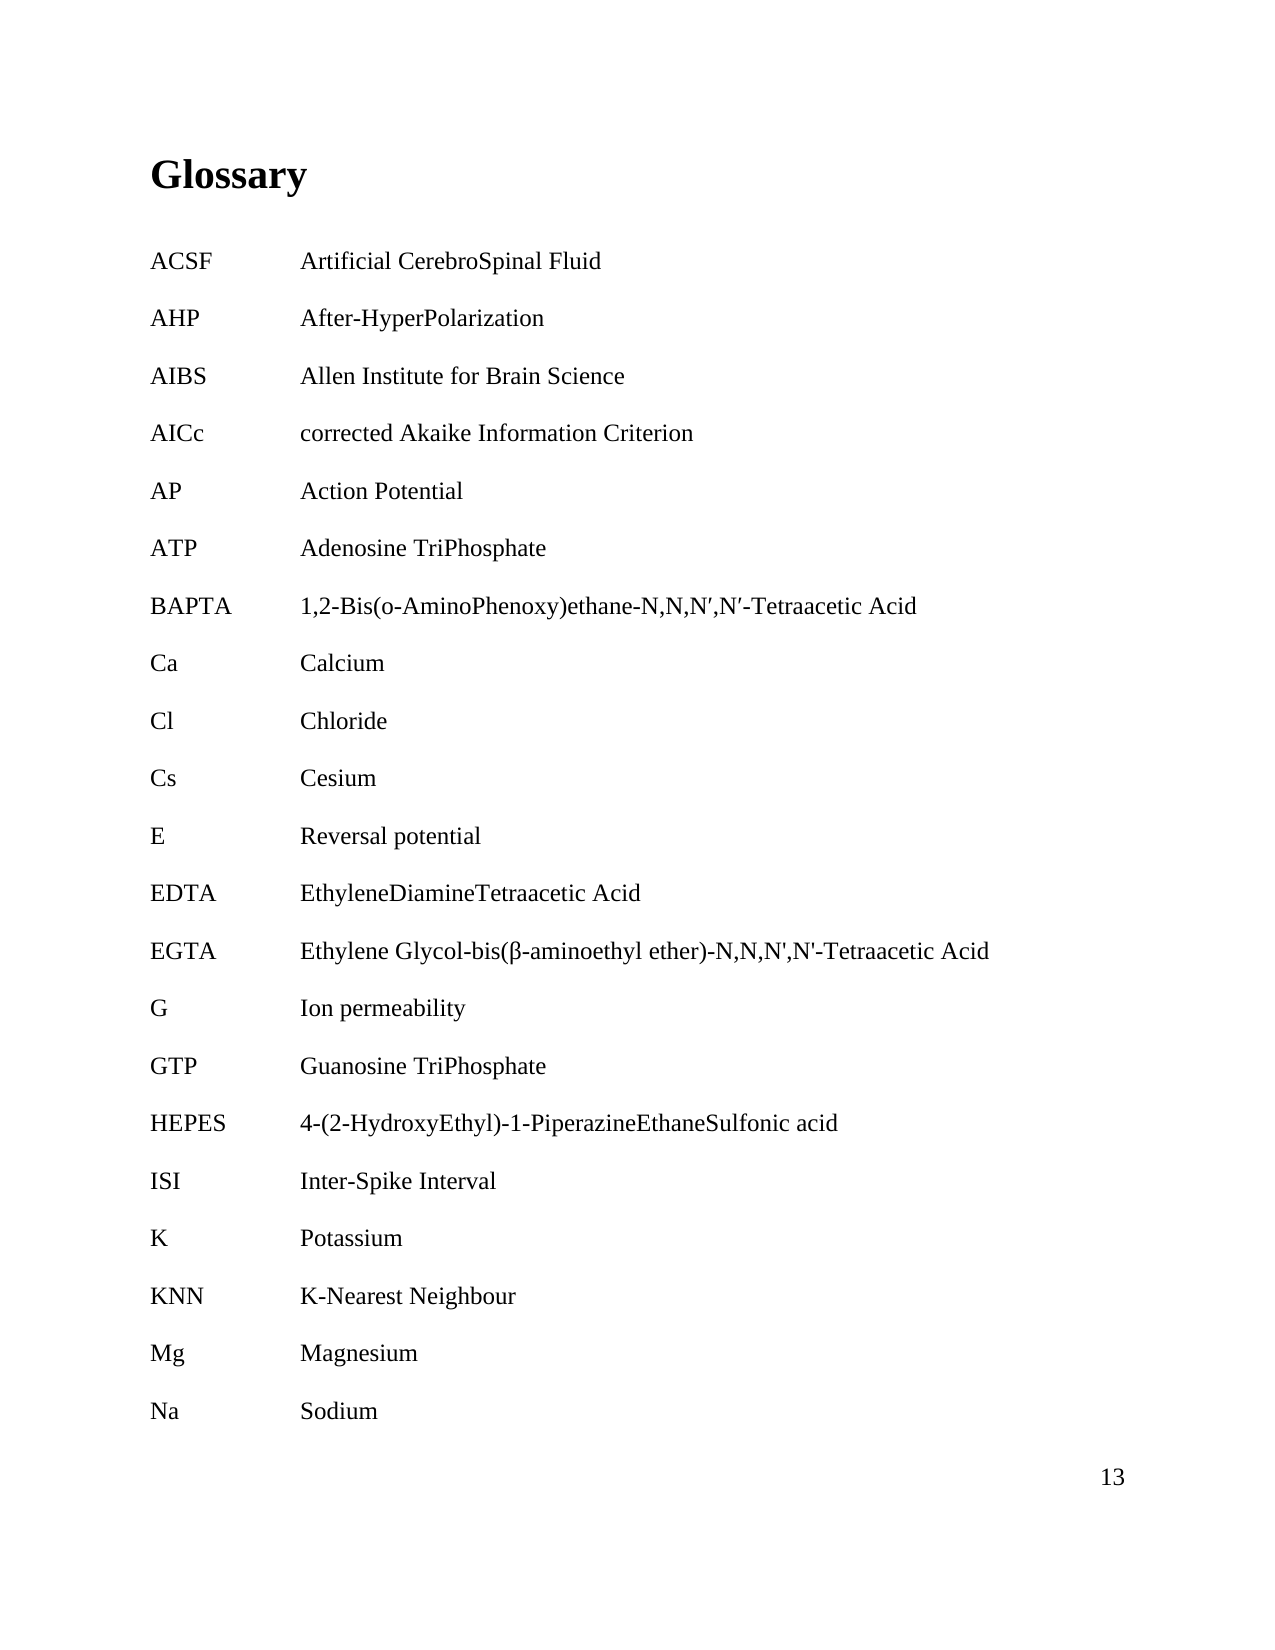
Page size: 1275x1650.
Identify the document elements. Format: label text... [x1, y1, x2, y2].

text Cs Cesium [150, 763, 1125, 792]
text HEPES 4-(2-HydroxyEthyl)-1-PiperazineEthaneSulfonic acid [150, 1108, 1125, 1137]
text BAPTA 1,2-Bis(o-AminoPhenoxy)ethane-N,N,N′,N′-Tetraacetic Acid [150, 591, 1125, 619]
text KNN K-Nearest Neighbour [150, 1281, 1125, 1309]
text Na Sodium [150, 1396, 1125, 1424]
text ATP Adenosine TriPhosphate [150, 533, 1125, 562]
text EDTA EthyleneDiamineTetraacetic Acid [150, 878, 1125, 907]
text EGTA Ethylene Glycol-bis(β-aminoethyl ether)-N,N,N',N'-Tetraacetic Acid [150, 936, 1125, 964]
text AICc corrected Akaike Information Criterion [150, 418, 1125, 447]
text Ca Calcium [150, 648, 1125, 677]
text K Potassium [150, 1223, 1125, 1252]
text GTP Guanosine TriPhosphate [150, 1051, 1125, 1079]
subtitle Glossary [150, 150, 1125, 198]
text Cl Chloride [150, 706, 1125, 734]
text ACSF Artificial CerebroSpinal Fluid [150, 246, 1125, 274]
text Mg Magnesium [150, 1338, 1125, 1367]
text AHP After-HyperPolarization [150, 303, 1125, 332]
text AP Action Potential [150, 476, 1125, 504]
text AIBS Allen Institute for Brain Science [150, 361, 1125, 389]
text E Reversal potential [150, 821, 1125, 849]
text G Ion permeability [150, 993, 1125, 1022]
text ISI Inter-Spike Interval [150, 1166, 1125, 1194]
